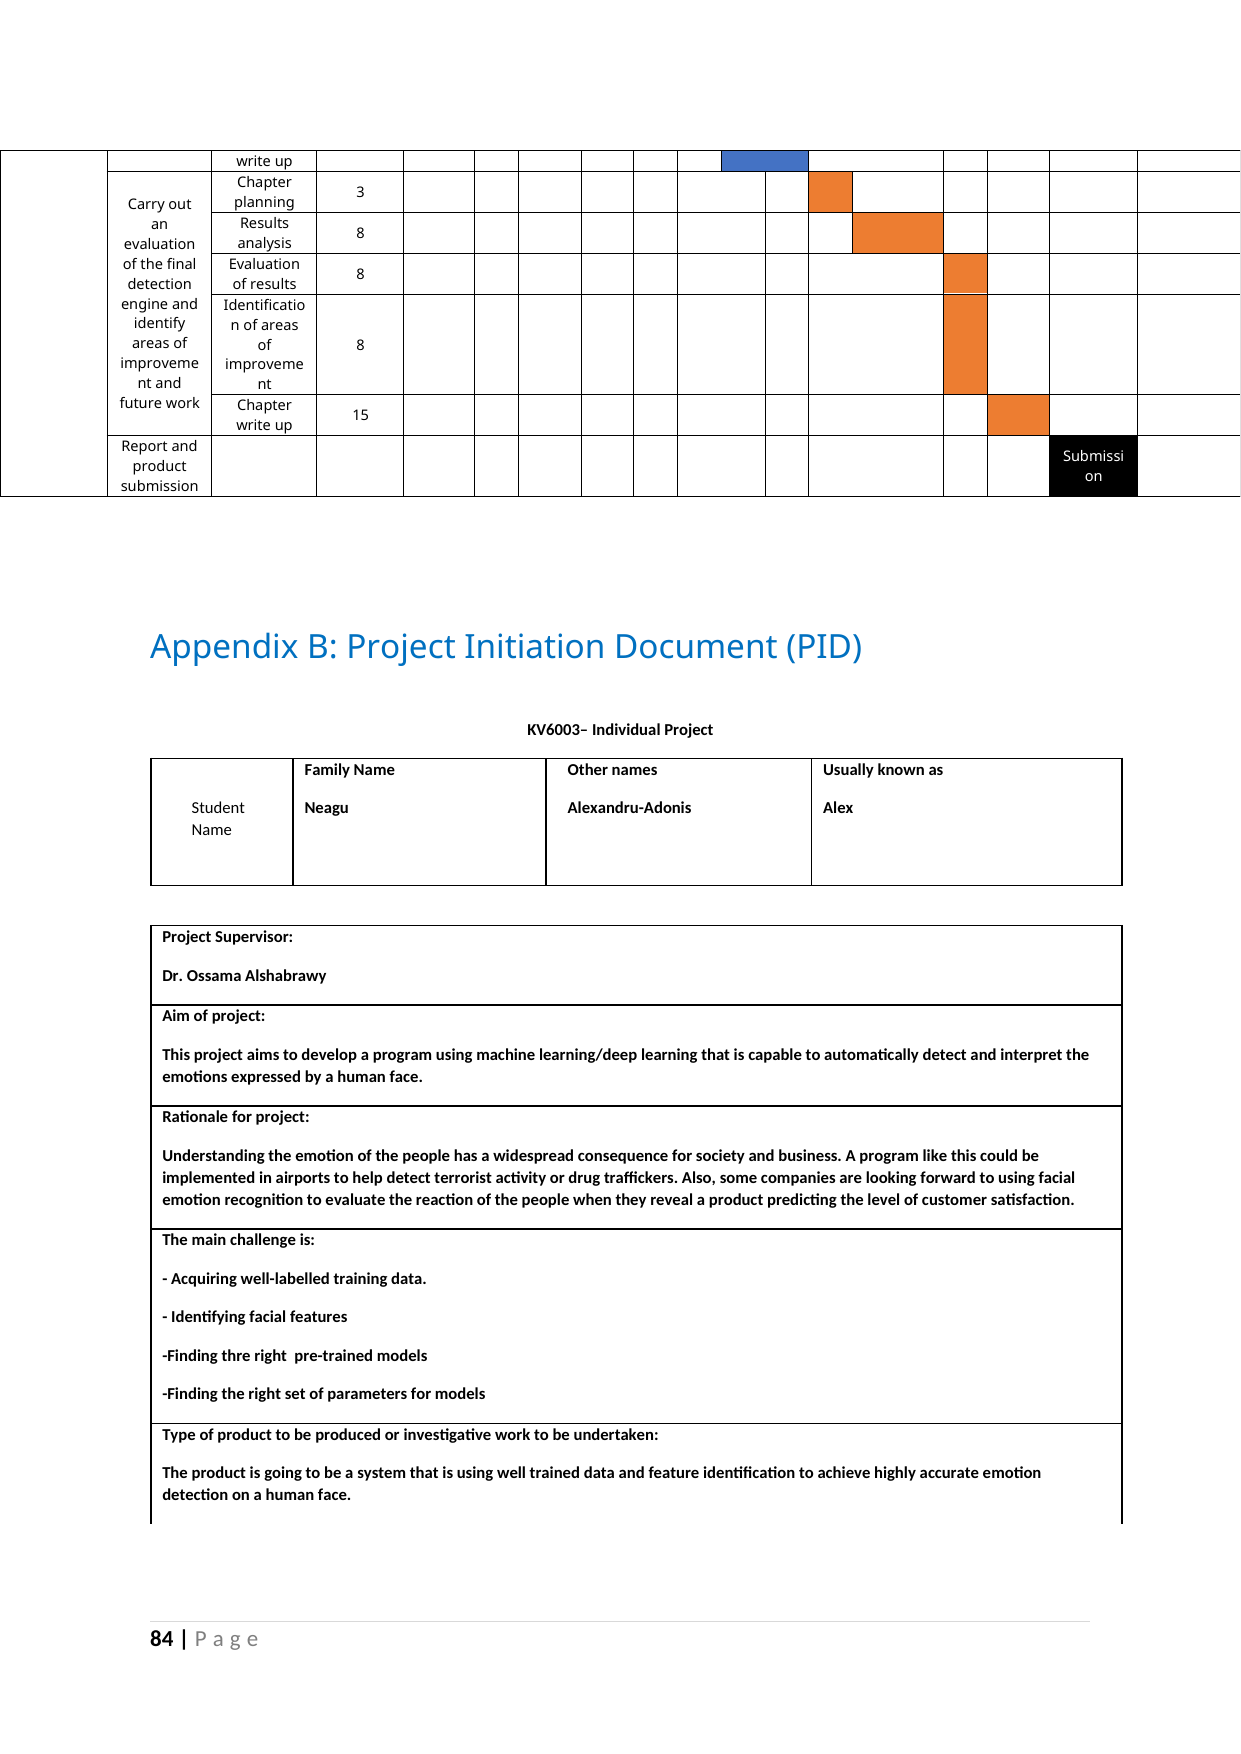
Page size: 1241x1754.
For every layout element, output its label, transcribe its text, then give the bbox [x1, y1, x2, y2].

table_cell [475, 151, 518, 171]
table_cell [678, 436, 765, 496]
table_cell [678, 172, 765, 212]
table_cell [582, 213, 633, 253]
table_cell 10 [317, 151, 403, 171]
table_cell [988, 172, 1049, 212]
table_cell Carry out an evaluation of the final detection engine and identify areas of improvement and future work [108, 172, 211, 435]
table_cell [475, 436, 518, 496]
table_cell [809, 254, 943, 293]
table_cell [519, 295, 581, 394]
table_cell Report and product submission [108, 436, 211, 496]
table_cell [475, 295, 518, 394]
table_cell [944, 395, 987, 435]
table_cell [404, 172, 474, 212]
table_header Usually known as Alex [812, 759, 1121, 884]
table_cell Aim of project: This project aims to develop a program using machine learning/deep learning that is capable to automatically detect and interpret the emotions expressed by a human face. [152, 1006, 1121, 1105]
table_cell [634, 295, 677, 394]
table_cell [766, 436, 808, 496]
table_cell [809, 172, 852, 212]
table_cell [404, 295, 474, 394]
table_cell [634, 395, 677, 435]
table_cell [766, 172, 808, 212]
table_cell [678, 295, 765, 394]
table_header Student Name [152, 759, 292, 884]
table_cell [988, 254, 1049, 293]
table_cell [809, 395, 943, 435]
table_cell [404, 395, 474, 435]
table_cell 8 [317, 295, 403, 394]
table_cell [1050, 213, 1137, 253]
table_cell [944, 254, 987, 293]
table_cell [582, 395, 633, 435]
table_cell 15 [317, 395, 403, 435]
table_header Other names Alexandru-Adonis [547, 759, 811, 884]
table_cell [582, 436, 633, 496]
table_cell [475, 395, 518, 435]
table_cell [678, 395, 765, 435]
table_cell [582, 254, 633, 293]
table_cell Evaluation of results [212, 254, 316, 293]
table_cell [475, 172, 518, 212]
table_cell [722, 151, 808, 171]
table_cell [1050, 172, 1137, 212]
table_cell [988, 395, 1049, 435]
table_cell [519, 436, 581, 496]
table_cell 8 [317, 213, 403, 253]
table_cell Submission [1050, 436, 1137, 496]
table_cell [1138, 254, 1240, 293]
table_cell [519, 254, 581, 293]
table_header Family Name Neagu [294, 759, 545, 884]
table_cell [582, 172, 633, 212]
table_cell [1050, 151, 1137, 171]
table_cell [1050, 254, 1137, 293]
table_cell Identification of areas of improvement [212, 295, 316, 394]
table_cell [475, 254, 518, 293]
table_cell [519, 172, 581, 212]
table_cell [1050, 395, 1137, 435]
table_cell [766, 254, 808, 293]
table_cell [809, 436, 943, 496]
subtitle Appendix B: Project Initiation Document (PID) [150, 623, 1090, 668]
table_cell [519, 395, 581, 435]
table_header Project Supervisor: Dr. Ossama Alshabrawy [152, 926, 1121, 1004]
table_cell [1138, 172, 1240, 212]
table_cell [944, 213, 987, 253]
table_cell [1138, 395, 1240, 435]
table_cell [634, 213, 677, 253]
table_cell The main challenge is: - Acquiring well-labelled training data. - Identifying facial features -Finding thre right pre-trained models -Finding the right set of parameters for models [152, 1230, 1121, 1423]
table_cell [988, 436, 1049, 496]
table_cell [1138, 213, 1240, 253]
table_cell [1050, 295, 1137, 394]
table_cell [809, 295, 943, 394]
table_cell Rationale for project: Understanding the emotion of the people has a widespread consequence for society and business. A program like this could be implemented in airports to help detect terrorist activity or drug traffickers. Also, some companies are looking forward to using facial emotion recognition to evaluate the reaction of the people when they reveal a product predicting the level of customer satisfaction. [152, 1107, 1121, 1228]
table_cell [634, 151, 677, 171]
table_cell [944, 172, 987, 212]
table_cell [853, 172, 943, 212]
table_cell [809, 213, 852, 253]
table_cell [1138, 151, 1240, 171]
table_cell [212, 436, 316, 496]
table_cell [475, 213, 518, 253]
table_cell [678, 151, 721, 171]
table_cell [582, 151, 633, 171]
table_cell Chapter write up [212, 395, 316, 435]
table_cell [766, 295, 808, 394]
table_cell 8 [317, 254, 403, 293]
table_cell [678, 213, 765, 253]
table_cell [1138, 295, 1240, 394]
text KV6003– Individual Project [150, 719, 1090, 739]
table_cell Chapter write up [212, 151, 316, 171]
table_cell [519, 151, 581, 171]
table_cell [1138, 436, 1240, 496]
table_cell Chapter planning [212, 172, 316, 212]
table_cell [853, 213, 943, 253]
table_cell Type of product to be produced or investigative work to be undertaken: The product is going to be a system that is using well trained data and feature identification to achieve highly accurate emotion detection on a human face. [152, 1424, 1121, 1524]
table_cell [404, 213, 474, 253]
table_cell [944, 436, 987, 496]
table_cell [678, 254, 765, 293]
table_cell Results analysis [212, 213, 316, 253]
table_cell [404, 254, 474, 293]
table_cell [766, 395, 808, 435]
table_cell [634, 436, 677, 496]
table_cell [404, 151, 474, 171]
table_cell [988, 295, 1049, 394]
table_cell [634, 254, 677, 293]
table_cell [519, 213, 581, 253]
table_cell [944, 295, 987, 394]
table_cell [988, 151, 1049, 171]
table_cell [634, 172, 677, 212]
table_cell 3 [317, 172, 403, 212]
table_cell [582, 295, 633, 394]
table_cell [317, 436, 403, 496]
table_cell [944, 151, 987, 171]
table_cell [988, 213, 1049, 253]
table_cell [766, 213, 808, 253]
table_cell [809, 151, 943, 171]
table_cell [404, 436, 474, 496]
